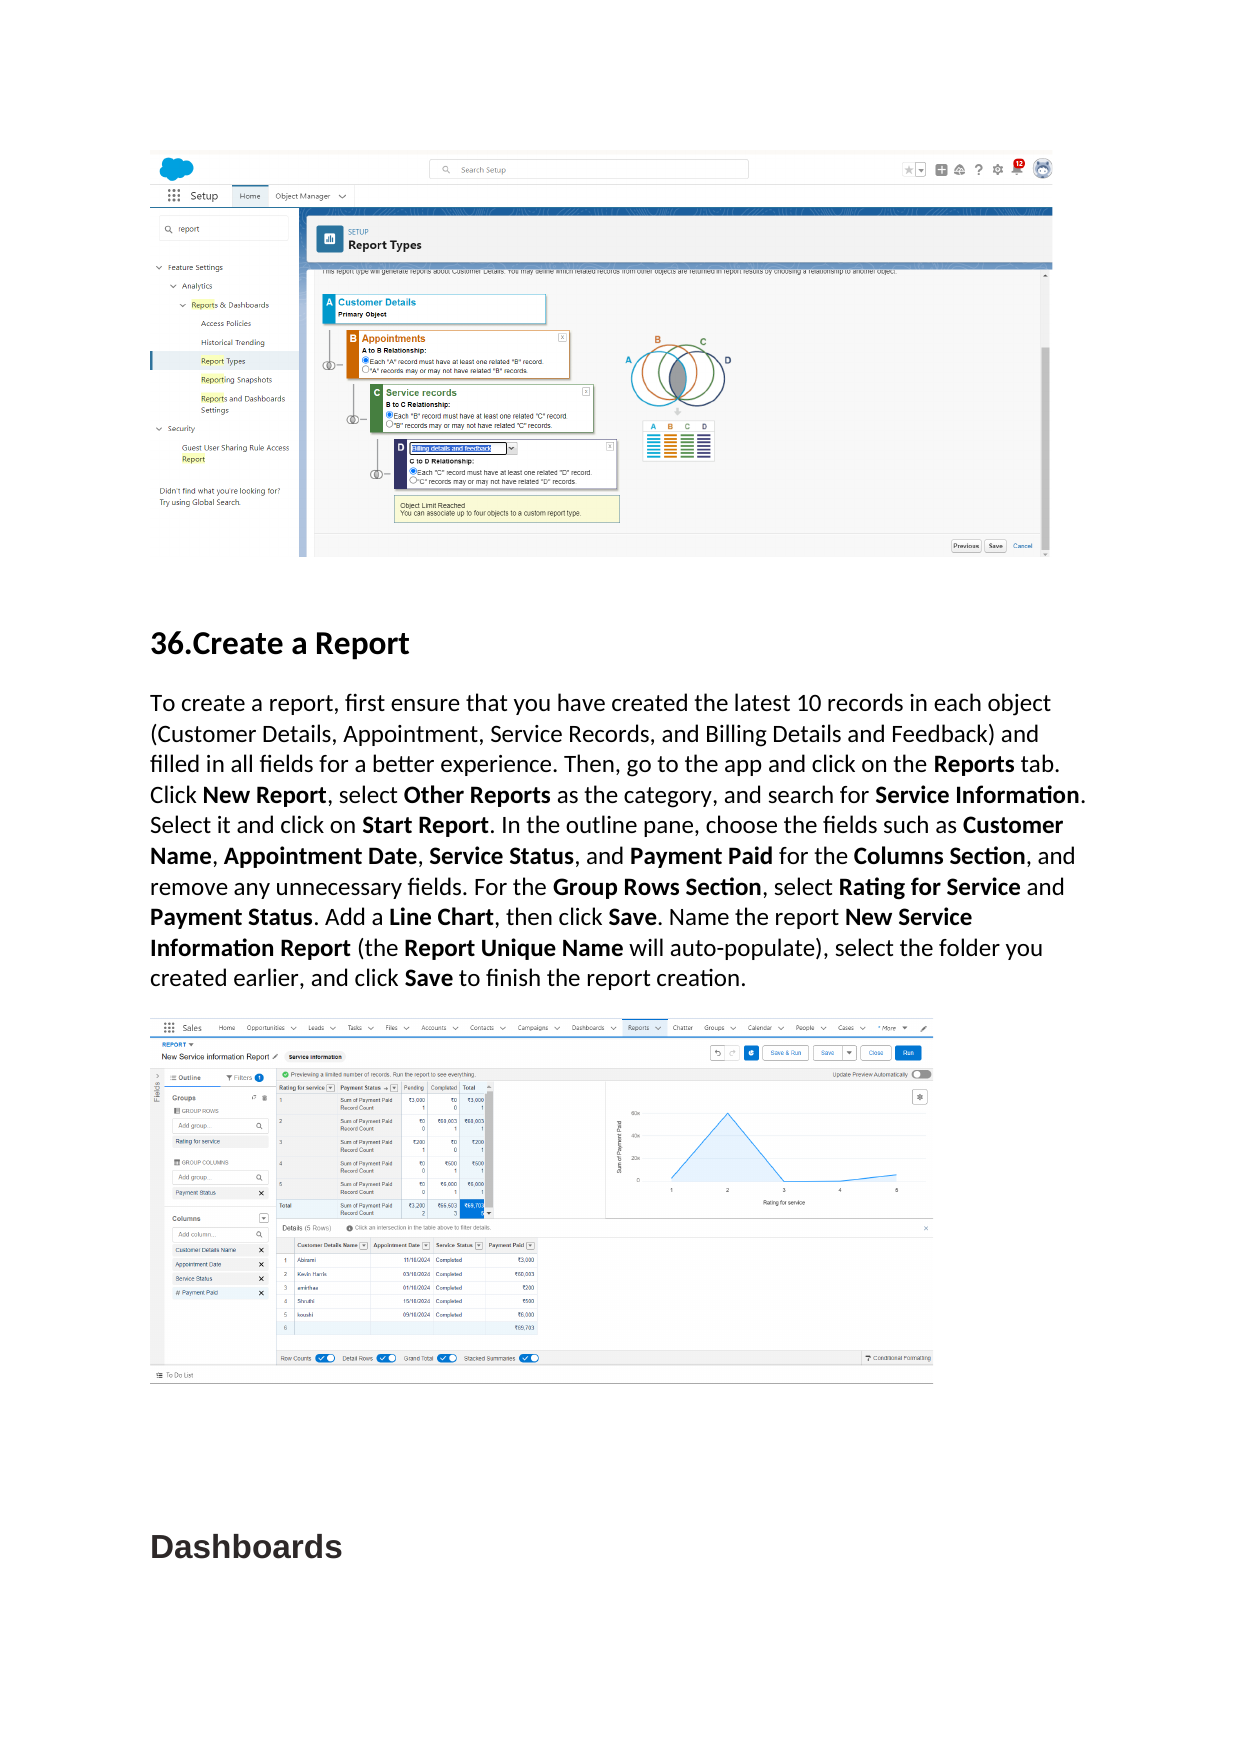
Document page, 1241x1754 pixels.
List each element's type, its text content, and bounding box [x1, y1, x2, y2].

picture [150, 1017, 934, 1384]
subtitle Dashboards [150, 1527, 1090, 1566]
text To create a report, first ensure that you have created the latest 10 records in each object (Customer Details, Appointment, Service Records, and Billing Details and Feedback) and filled in all fields for a better experience. Then, go to the app and click on the Reports tab. Click New Report, select Other Reports as the category, and search for Service Information. Select it and click on Start Report. In the outline pane, choose the fields such as Customer Name, Appointment Date, Service Status, and Payment Paid for the Columns Section, and remove any unnecessary fields. For the Group Rows Section, select Rating for Service and Payment Status. Add a Line Chart, then click Save. Name the report New Service Information Report (the Report Unique Name will auto-populate), select the folder you created earlier, and click Save to finish the report creation. [150, 687, 1090, 993]
picture [150, 150, 1053, 557]
text 36.Create a Report [150, 622, 1090, 662]
